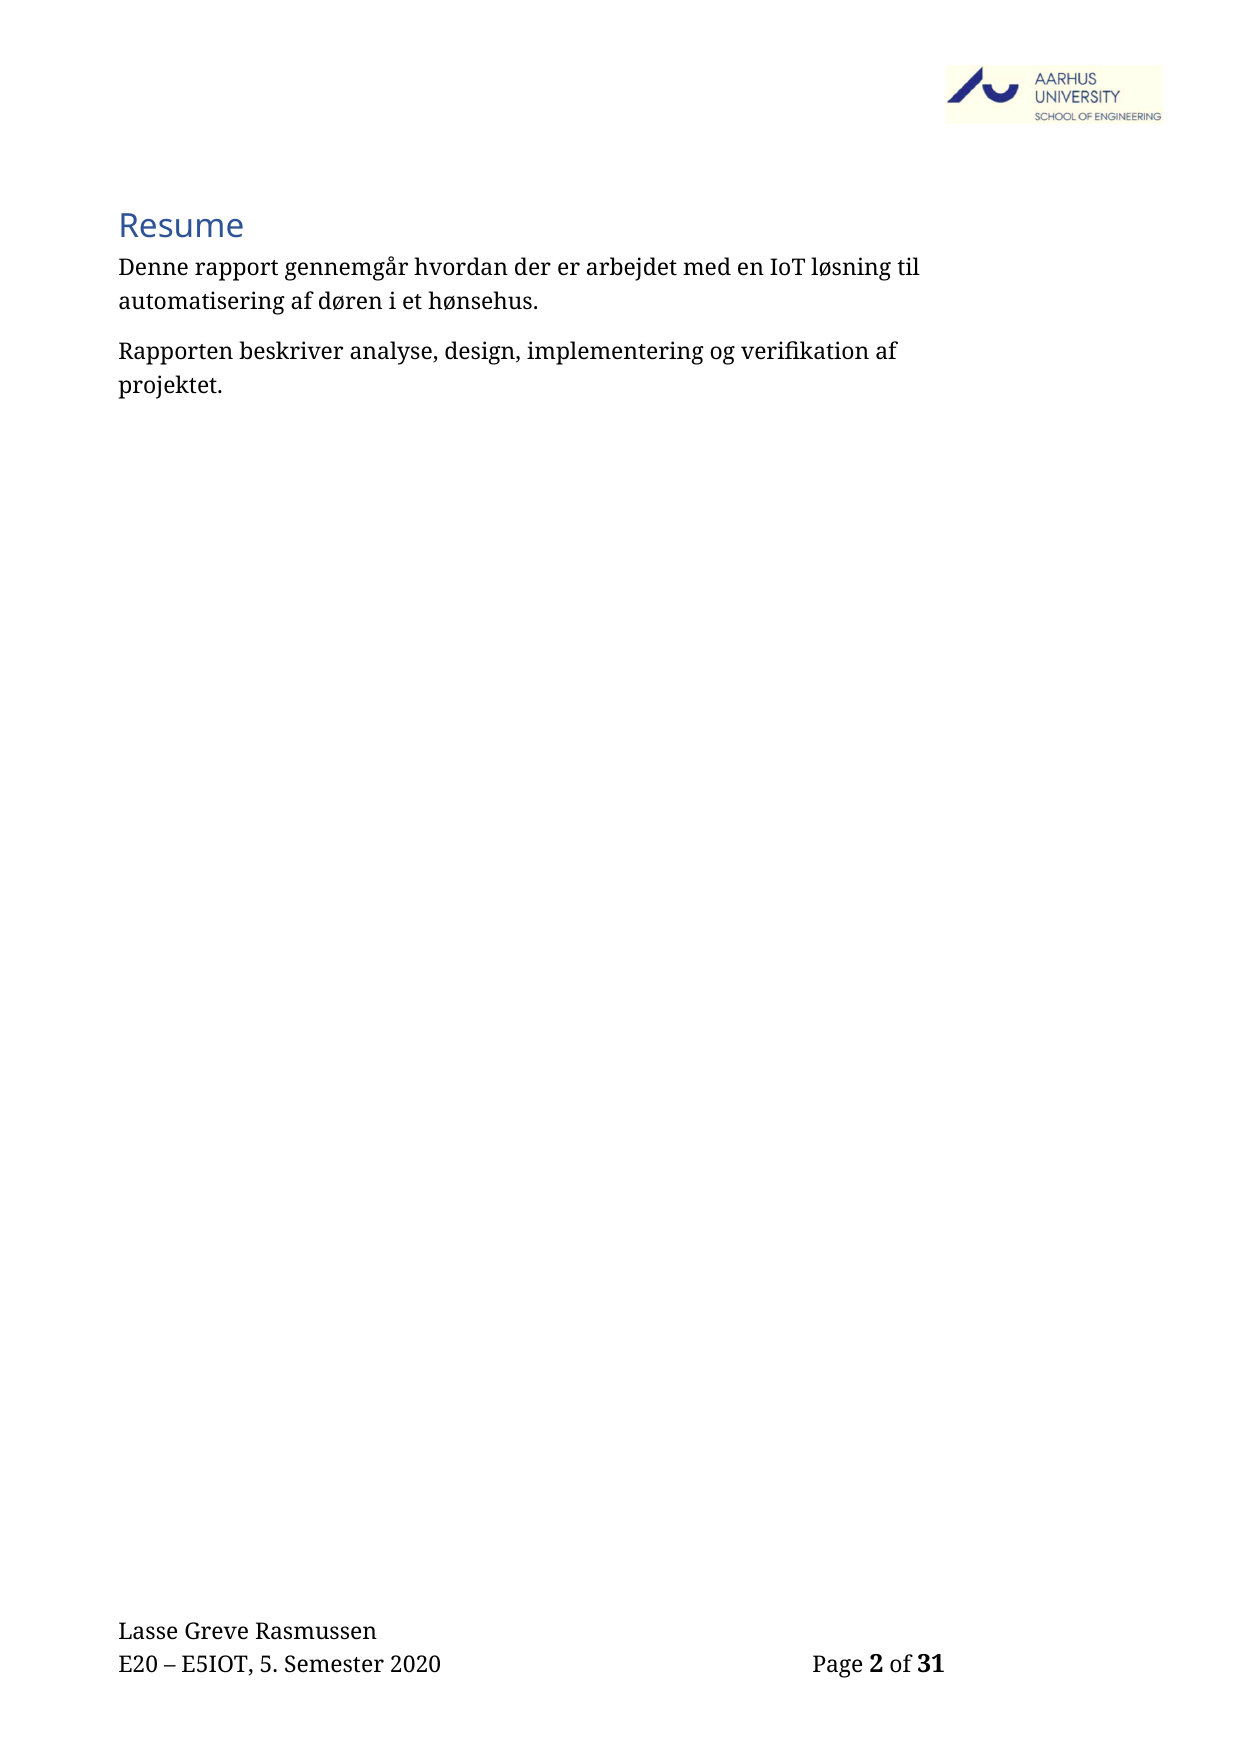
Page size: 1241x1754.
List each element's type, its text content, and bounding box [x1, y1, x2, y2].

picture [944, 46, 1164, 136]
text Denne rapport gennemgår hvordan der er arbejdet med en IoT løsning til automatisering af døren i et hønsehus. [118, 251, 945, 316]
subtitle Resume [118, 202, 945, 248]
text Rapporten beskriver analyse, design, implementering og verifikation af projektet. [118, 335, 945, 400]
